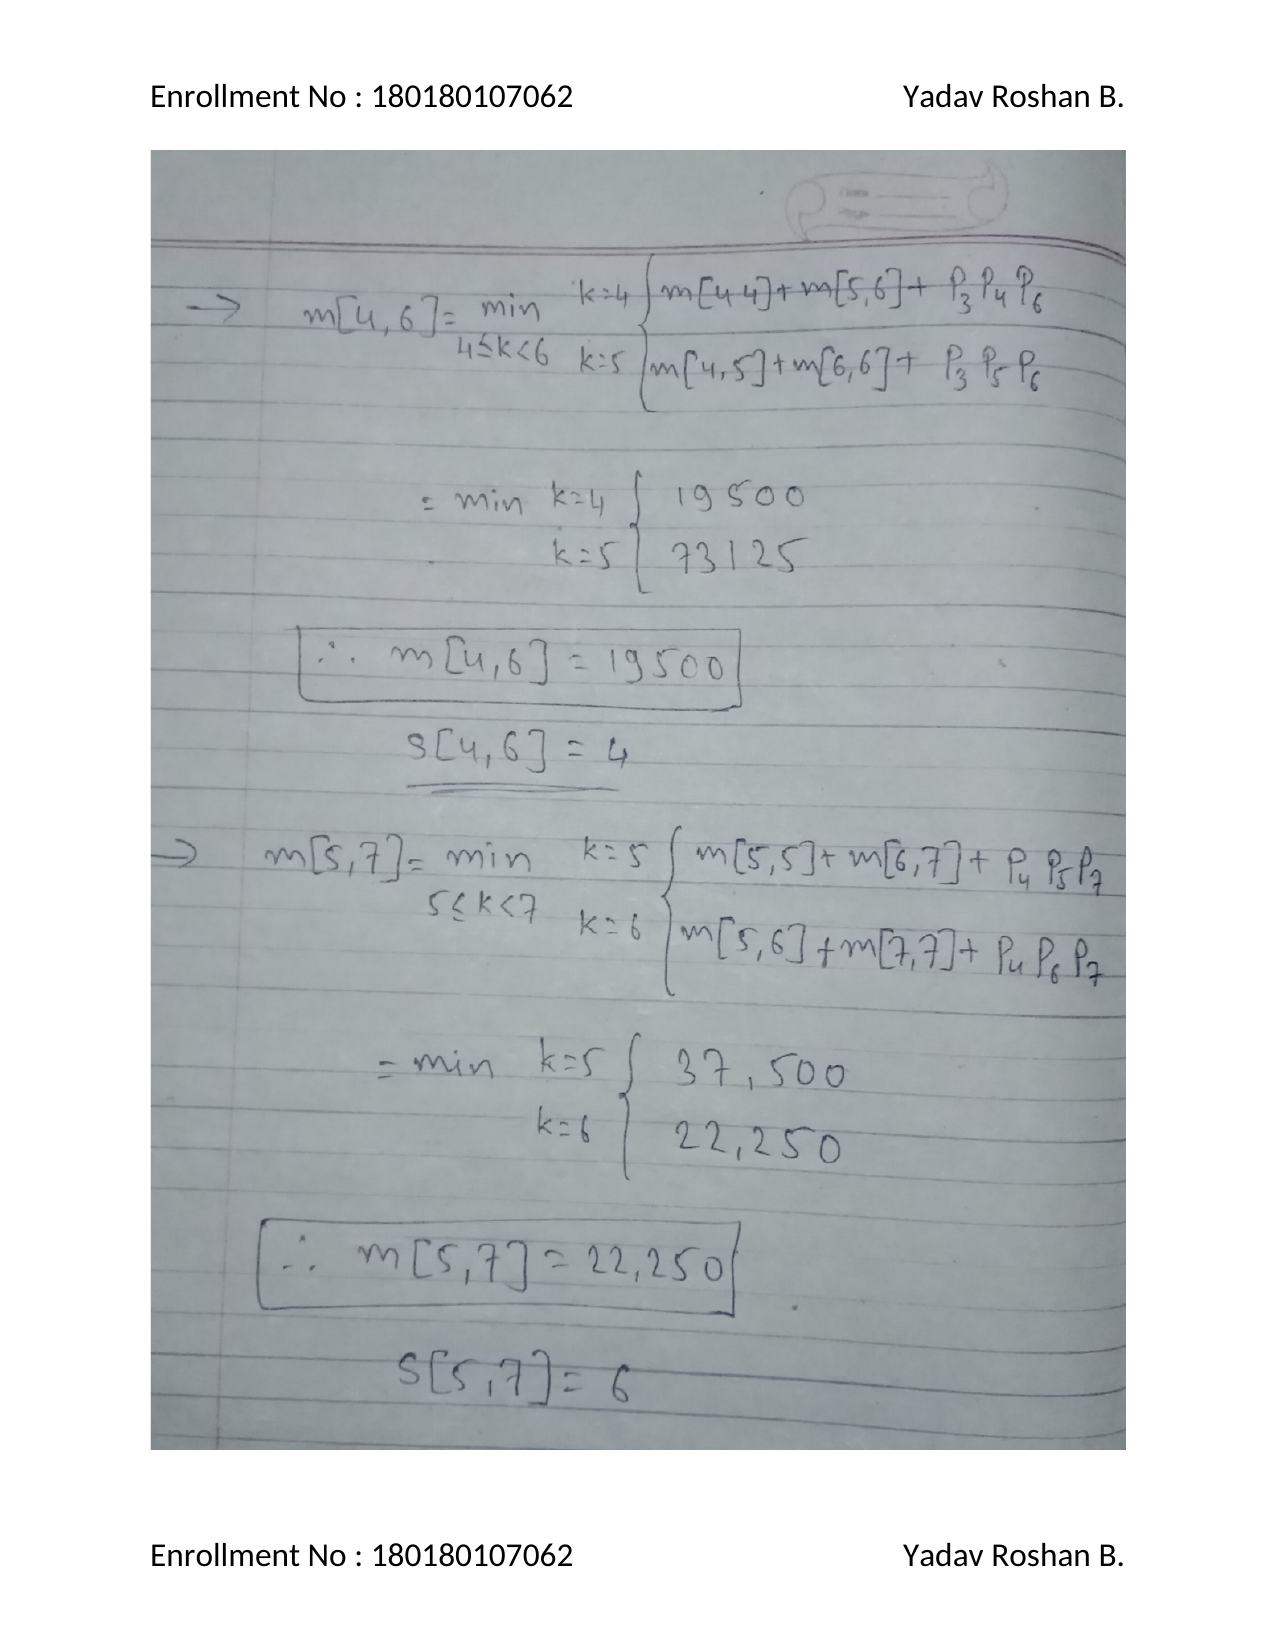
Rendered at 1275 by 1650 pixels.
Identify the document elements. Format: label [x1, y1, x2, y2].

picture [152, 151, 1126, 1449]
